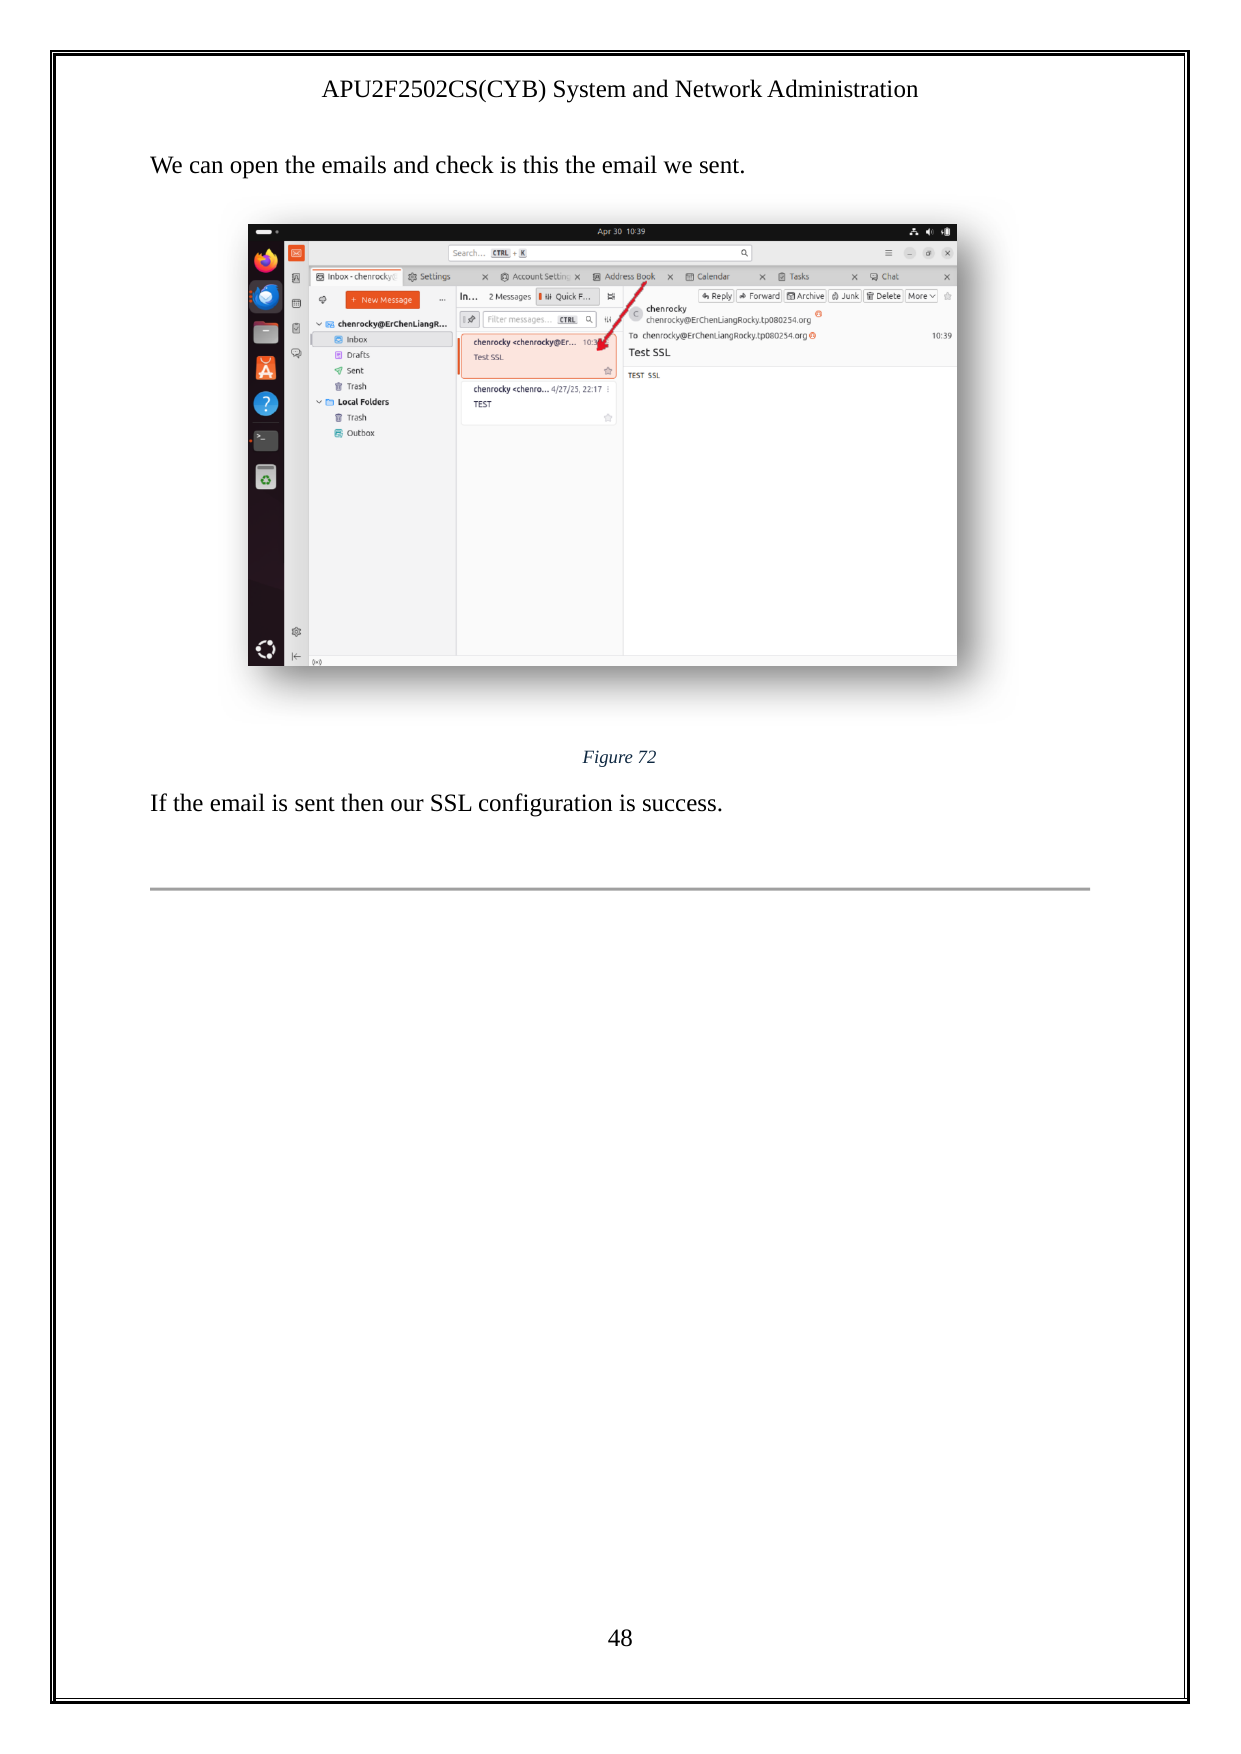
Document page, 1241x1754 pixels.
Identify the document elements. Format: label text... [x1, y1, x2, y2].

picture [248, 224, 957, 666]
text Figure 72 [150, 746, 1090, 767]
text We can open the emails and check is this the email we sent. [150, 150, 1090, 179]
text If the email is sent then our SSL configuration is success. [150, 788, 1090, 817]
